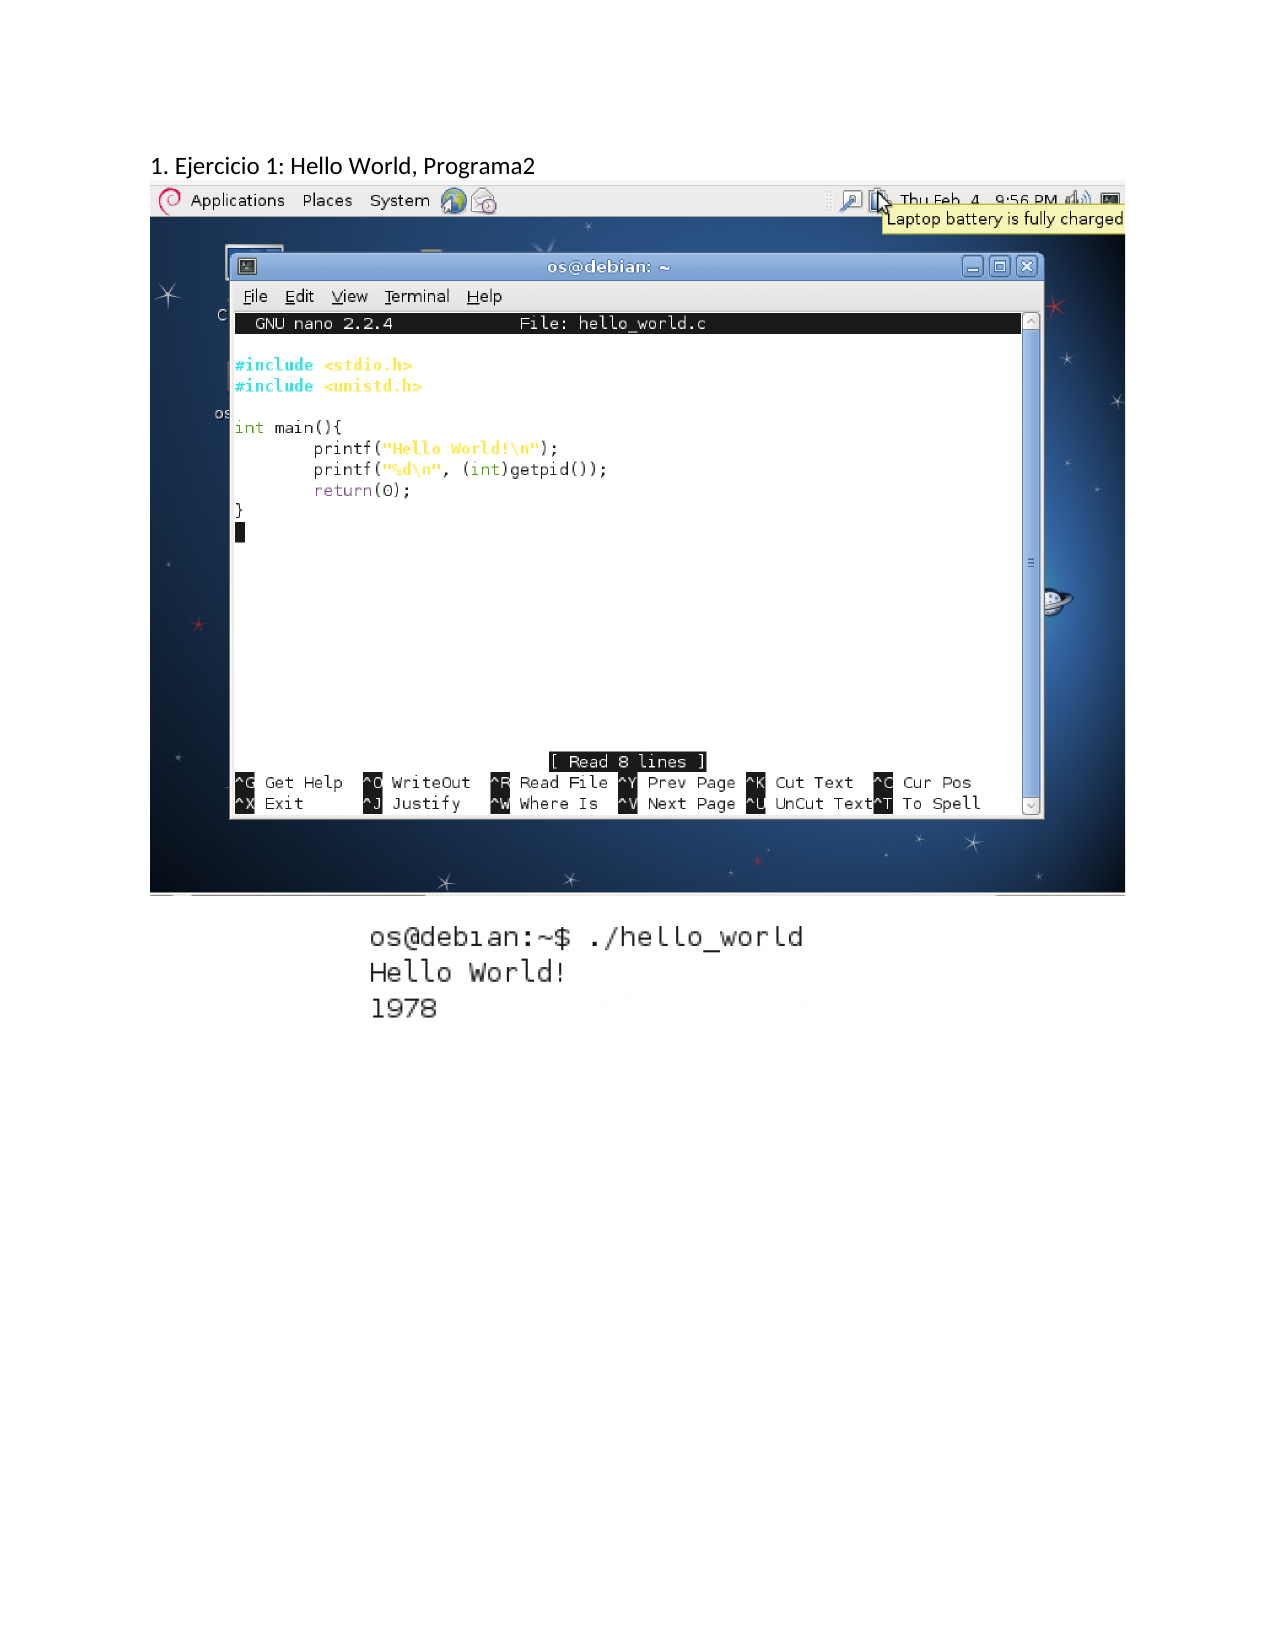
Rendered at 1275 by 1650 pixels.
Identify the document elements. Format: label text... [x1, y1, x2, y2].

picture [369, 926, 906, 1026]
text 1. Ejercicio 1: Hello World, Programa2 [150, 150, 1125, 180]
picture [150, 180, 1125, 896]
